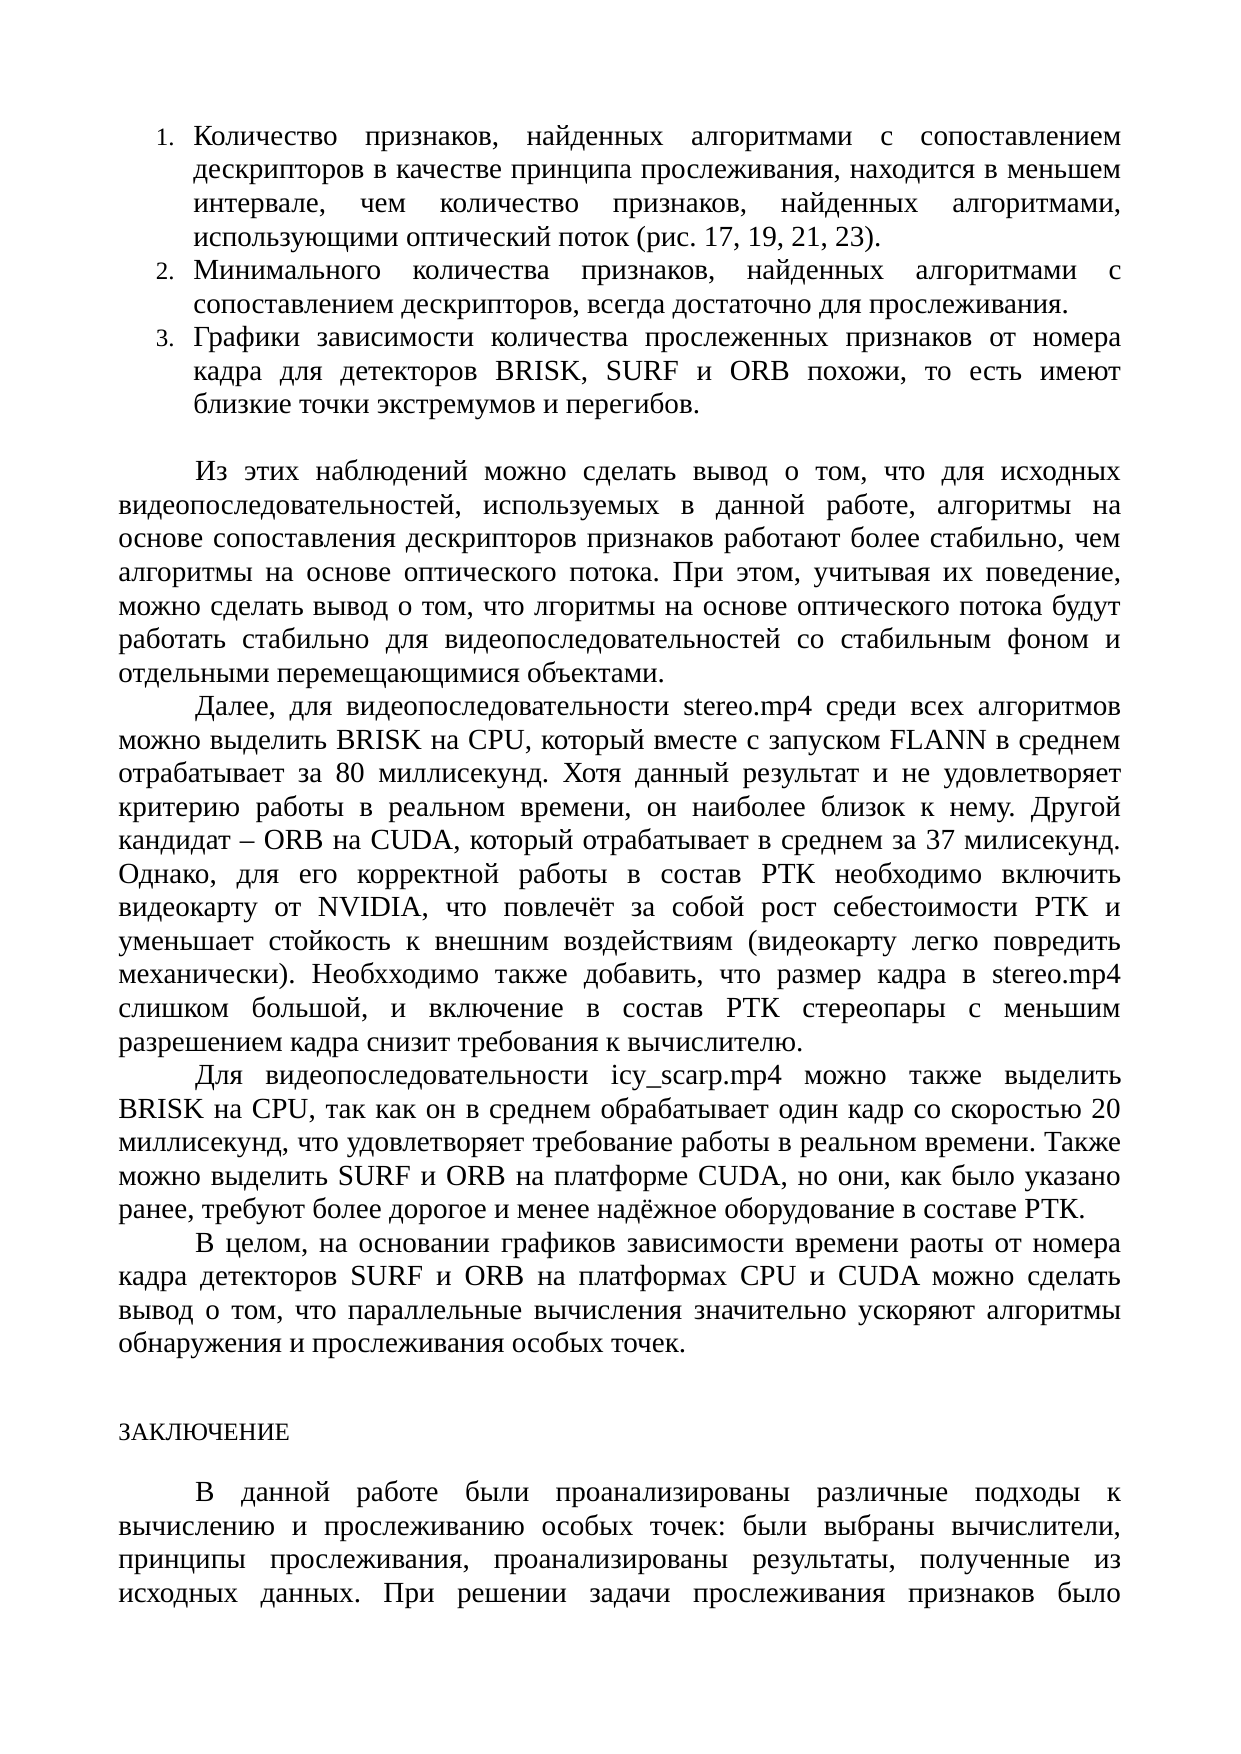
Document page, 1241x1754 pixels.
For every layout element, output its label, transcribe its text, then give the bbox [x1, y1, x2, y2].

text ЗАКЛЮЧЕНИЕ [118, 1417, 1122, 1445]
list Минимального количества признаков, найденных алгоритмами с сопоставлением дескрипторов, всегда достаточно для прослеживания. [156, 252, 1122, 319]
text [118, 1474, 1122, 1608]
text В целом, на основании графиков зависимости времени раоты от номера кадра детекторов SURF и ORB на платформах CPU и CUDA можно сделать вывод о том, что параллельные вычисления значительно ускоряют алгоритмы обнаружения и прослеживания особых точек. [118, 1225, 1122, 1359]
list Количество признаков, найденных алгоритмами с сопоставлением дескрипторов в качестве принципа прослеживания, находится в меньшем интервале, чем количество признаков, найденных алгоритмами, использующими оптический поток (рис. 17, 19, 21, 23). [156, 118, 1122, 252]
list Графики зависимости количества прослеженных признаков от номера кадра для детекторов BRISK, SURF и ORB похожи, то есть имеют близкие точки экстремумов и перегибов. [156, 319, 1122, 420]
text Далее, для видеопоследовательности stereo.mp4 среди всех алгоритмов можно выделить BRISK на CPU, который вместе с запуском FLANN в среднем отрабатывает за 80 миллисекунд. Хотя данный результат и не удовлетворяет критерию работы в реальном времени, он наиболее близок к нему. Другой кандидат – ORB на CUDA, который отрабатывает в среднем за 37 милисекунд. Однако, для его корректной работы в состав РТК необходимо включить видеокарту от NVIDIA, что повлечёт за собой рост себестоимости РТК и уменьшает стойкость к внешним воздействиям (видеокарту легко повредить механически). Необхходимо также добавить, что размер кадра в stereo.mp4 слишком большой, и включение в состав РТК стереопары с меньшим разрешением кадра снизит требования к вычислителю. [118, 688, 1122, 1057]
text Из этих наблюдений можно сделать вывод о том, что для исходных видеопоследовательностей, используемых в данной работе, алгоритмы на основе сопоставления дескрипторов признаков работают более стабильно, чем алгоритмы на основе оптического потока. При этом, учитывая их поведение, можно сделать вывод о том, что лгоритмы на основе оптического потока будут работать стабильно для видеопоследовательностей со стабильным фоном и отдельными перемещающимися объектами. [118, 453, 1122, 688]
text Для видеопоследовательности icy_scarp.mp4 можно также выделить BRISK на CPU, так как он в среднем обрабатывает один кадр со скоростью 20 миллисекунд, что удовлетворяет требование работы в реальном времени. Также можно выделить SURF и ORB на платформе CUDA, но они, как было указано ранее, требуют более дорогое и менее надёжное оборудование в составе РТК. [118, 1057, 1122, 1225]
